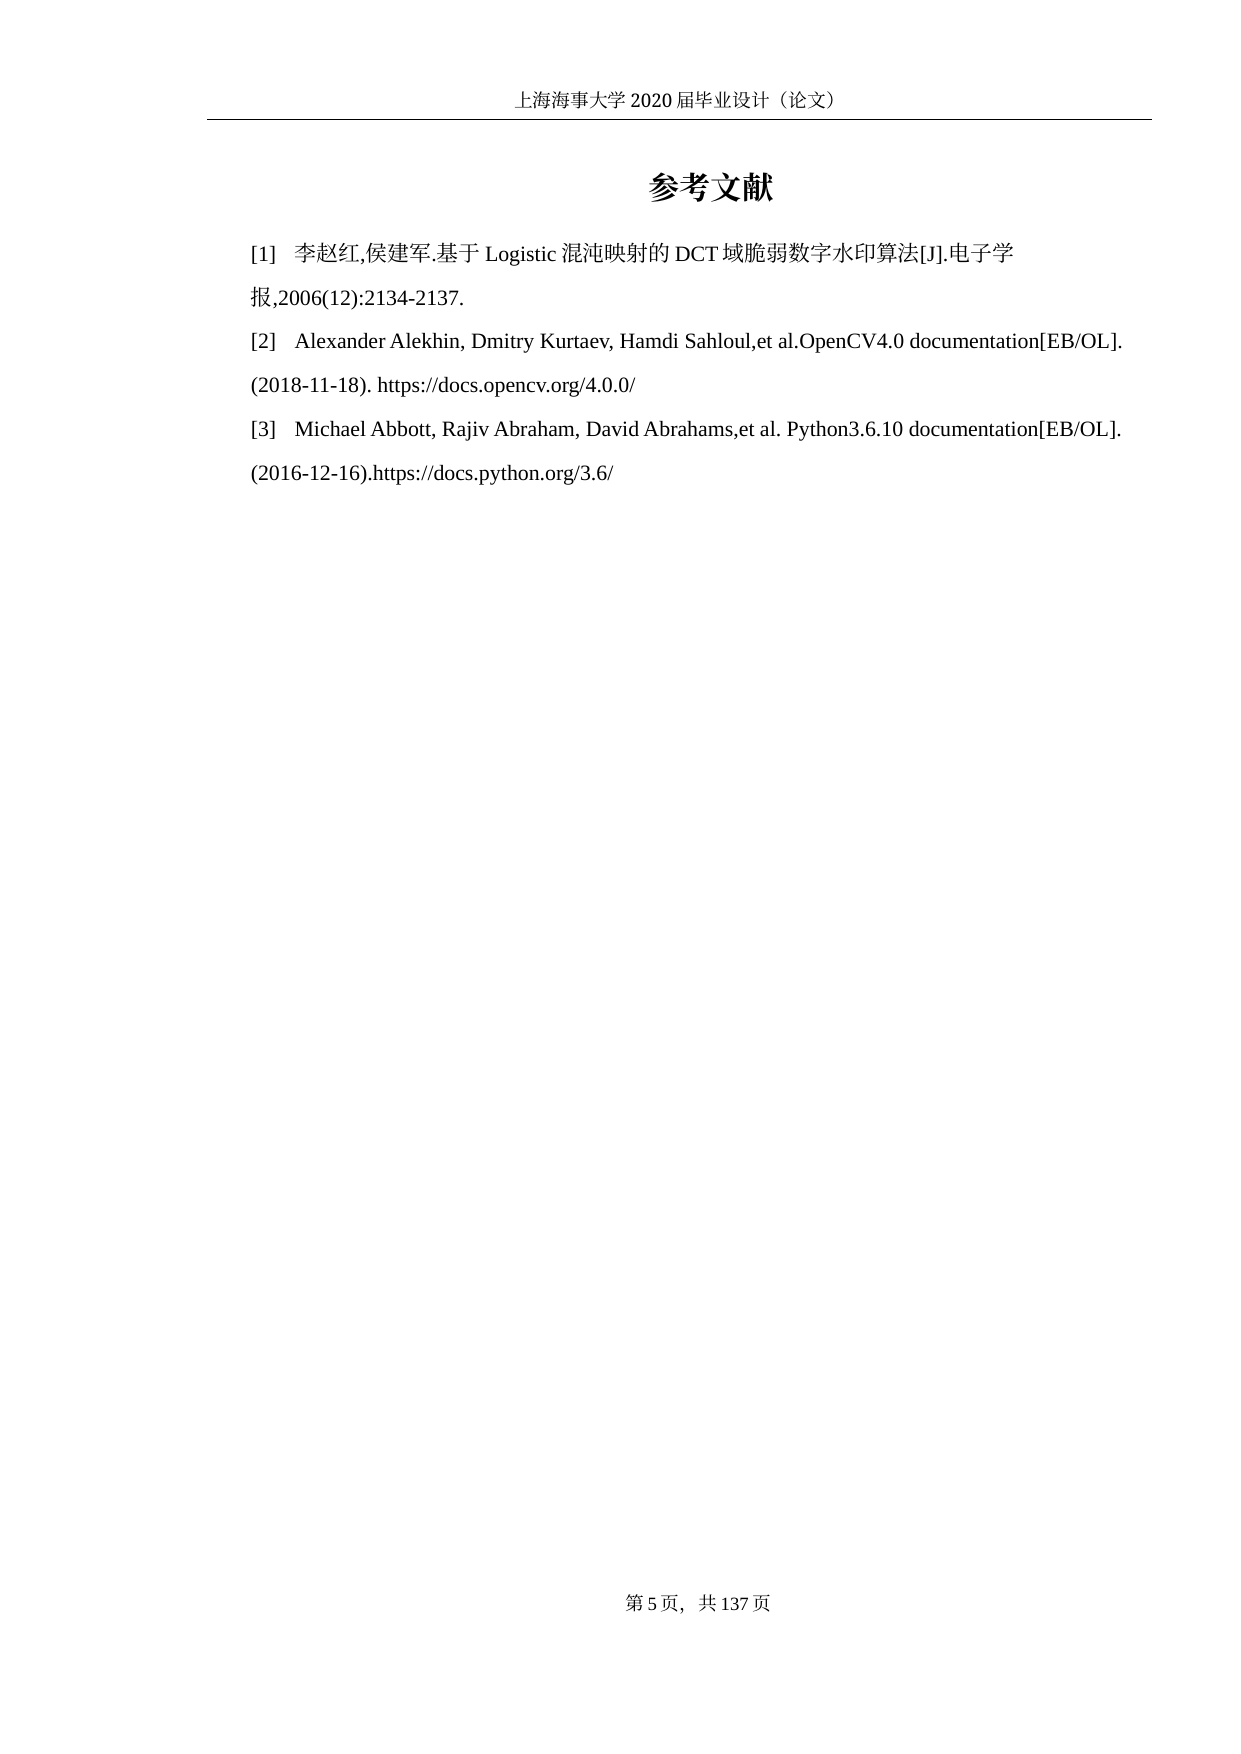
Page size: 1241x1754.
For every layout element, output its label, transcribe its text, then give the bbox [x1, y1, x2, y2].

list 参考文献 [269, 142, 1152, 230]
text 李赵红,侯建军.基于Logistic混沌映射的DCT域脆弱数字水印算法[J].电子学报,2006(12):2134-2137. [251, 230, 1152, 318]
text Michael Abbott, Rajiv Abraham, David Abrahams,et al. Python3.6.10 documentation[EB/OL].(2016-12-16).https://docs.python.org/3.6/ [251, 406, 1152, 494]
text Alexander Alekhin, Dmitry Kurtaev, Hamdi Sahloul,et al.OpenCV4.0 documentation[EB/OL].(2018-11-18). https://docs.opencv.org/4.0.0/ [251, 318, 1152, 406]
